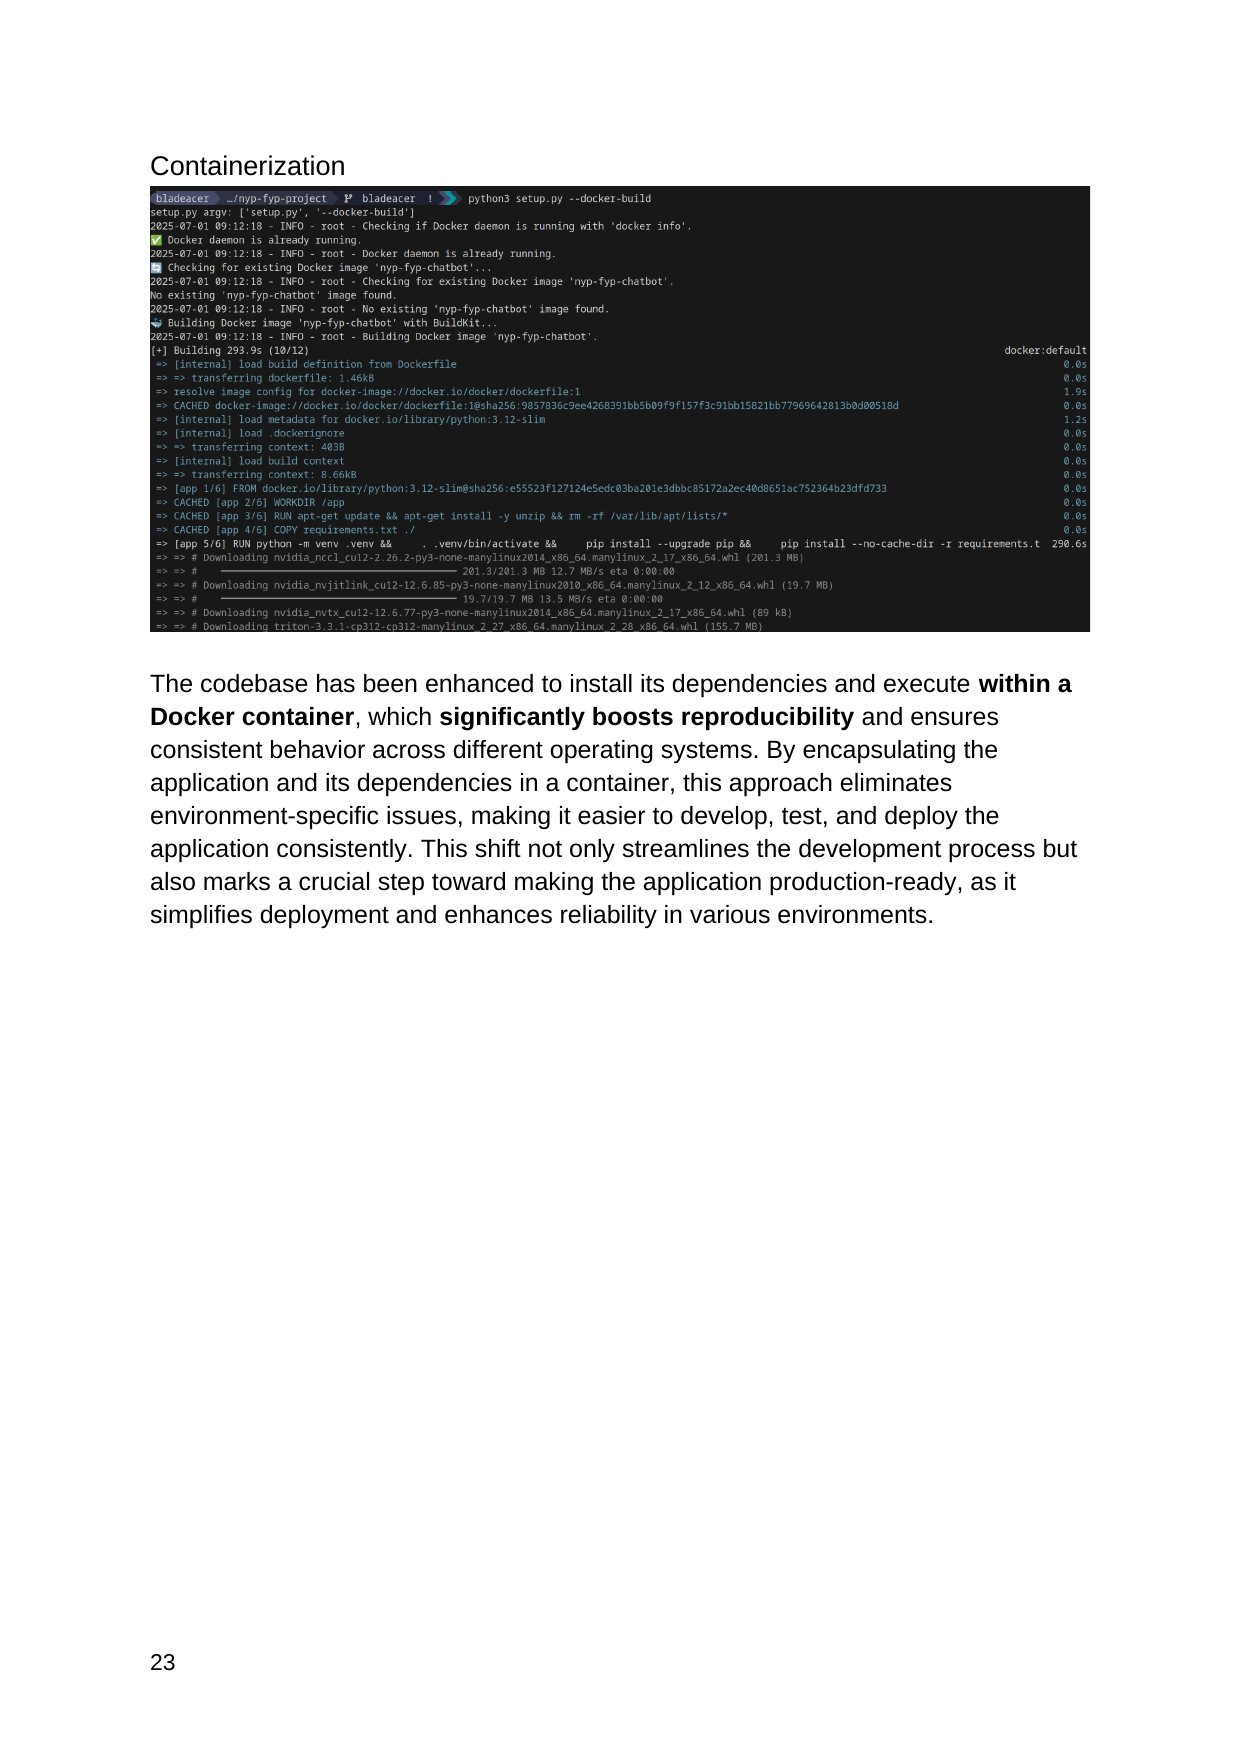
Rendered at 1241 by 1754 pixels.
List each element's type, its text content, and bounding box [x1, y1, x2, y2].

subtitle Containerization [150, 150, 1090, 181]
text The codebase has been enhanced to install its dependencies and execute within a Docker container, which significantly boosts reproducibility and ensures consistent behavior across different operating systems. By encapsulating the application and its dependencies in a container, this approach eliminates environment-specific issues, making it easier to develop, test, and deploy the application consistently. This shift not only streamlines the development process but also marks a crucial step toward making the application production-ready, as it simplifies deployment and enhances reliability in various environments. [150, 669, 1090, 928]
picture [150, 186, 1091, 632]
